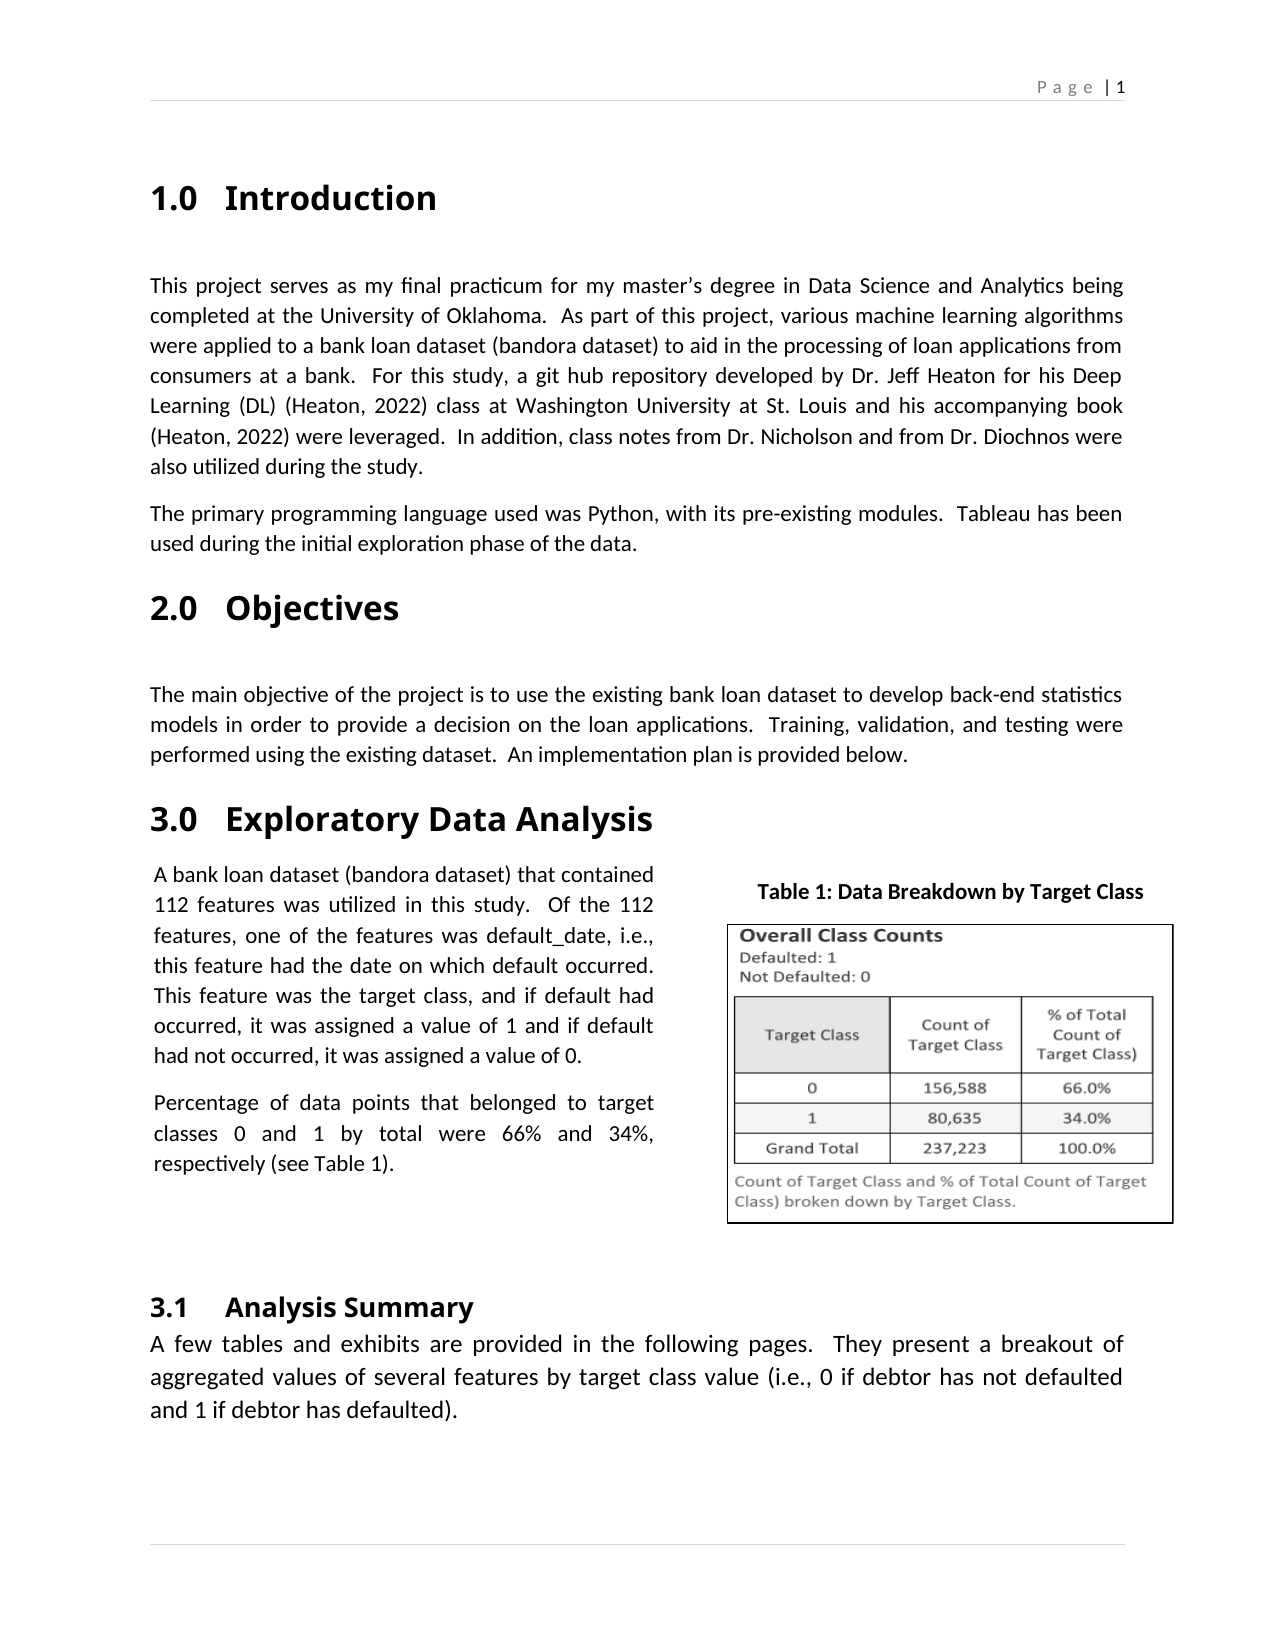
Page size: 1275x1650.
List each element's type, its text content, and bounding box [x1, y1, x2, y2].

subtitle 2.0 Objectives [150, 584, 1125, 630]
text The main objective of the project is to use the existing bank loan dataset to develop back-end statistics models in order to provide a decision on the loan applications. Training, validation, and testing were performed using the existing dataset. An implementation plan is provided below. [150, 680, 1125, 769]
text A few tables and exhibits are provided in the following pages. They present a breakout of aggregated values of several features by target class value (i.e., 0 if debtor has not defaulted and 1 if debtor has defaulted). [150, 1328, 1125, 1424]
subtitle 1.0 Introduction [150, 175, 1125, 220]
text The primary programming language used was Python, with its pre-existing modules. Tableau has been used during the initial exploration phase of the data. [150, 499, 1125, 557]
subtitle 3.0 Exploratory Data Analysis [150, 796, 1125, 841]
text This project serves as my final practicum for my master’s degree in Data Science and Analytics being completed at the University of Oklahoma. As part of this project, various machine learning algorithms were applied to a bank loan dataset (bandora dataset) to aid in the processing of loan applications from consumers at a bank. For this study, a git hub repository developed by Dr. Jeff Heaton for his Deep Learning (DL) (Heaton, 2022) class at Washington University at St. Louis and his accompanying book (Heaton, 2022) were leveraged. In addition, class notes from Dr. Nicholson and from Dr. Diochnos were also utilized during the study. [150, 271, 1125, 480]
subtitle 3.1 Analysis Summary [150, 1288, 1125, 1325]
